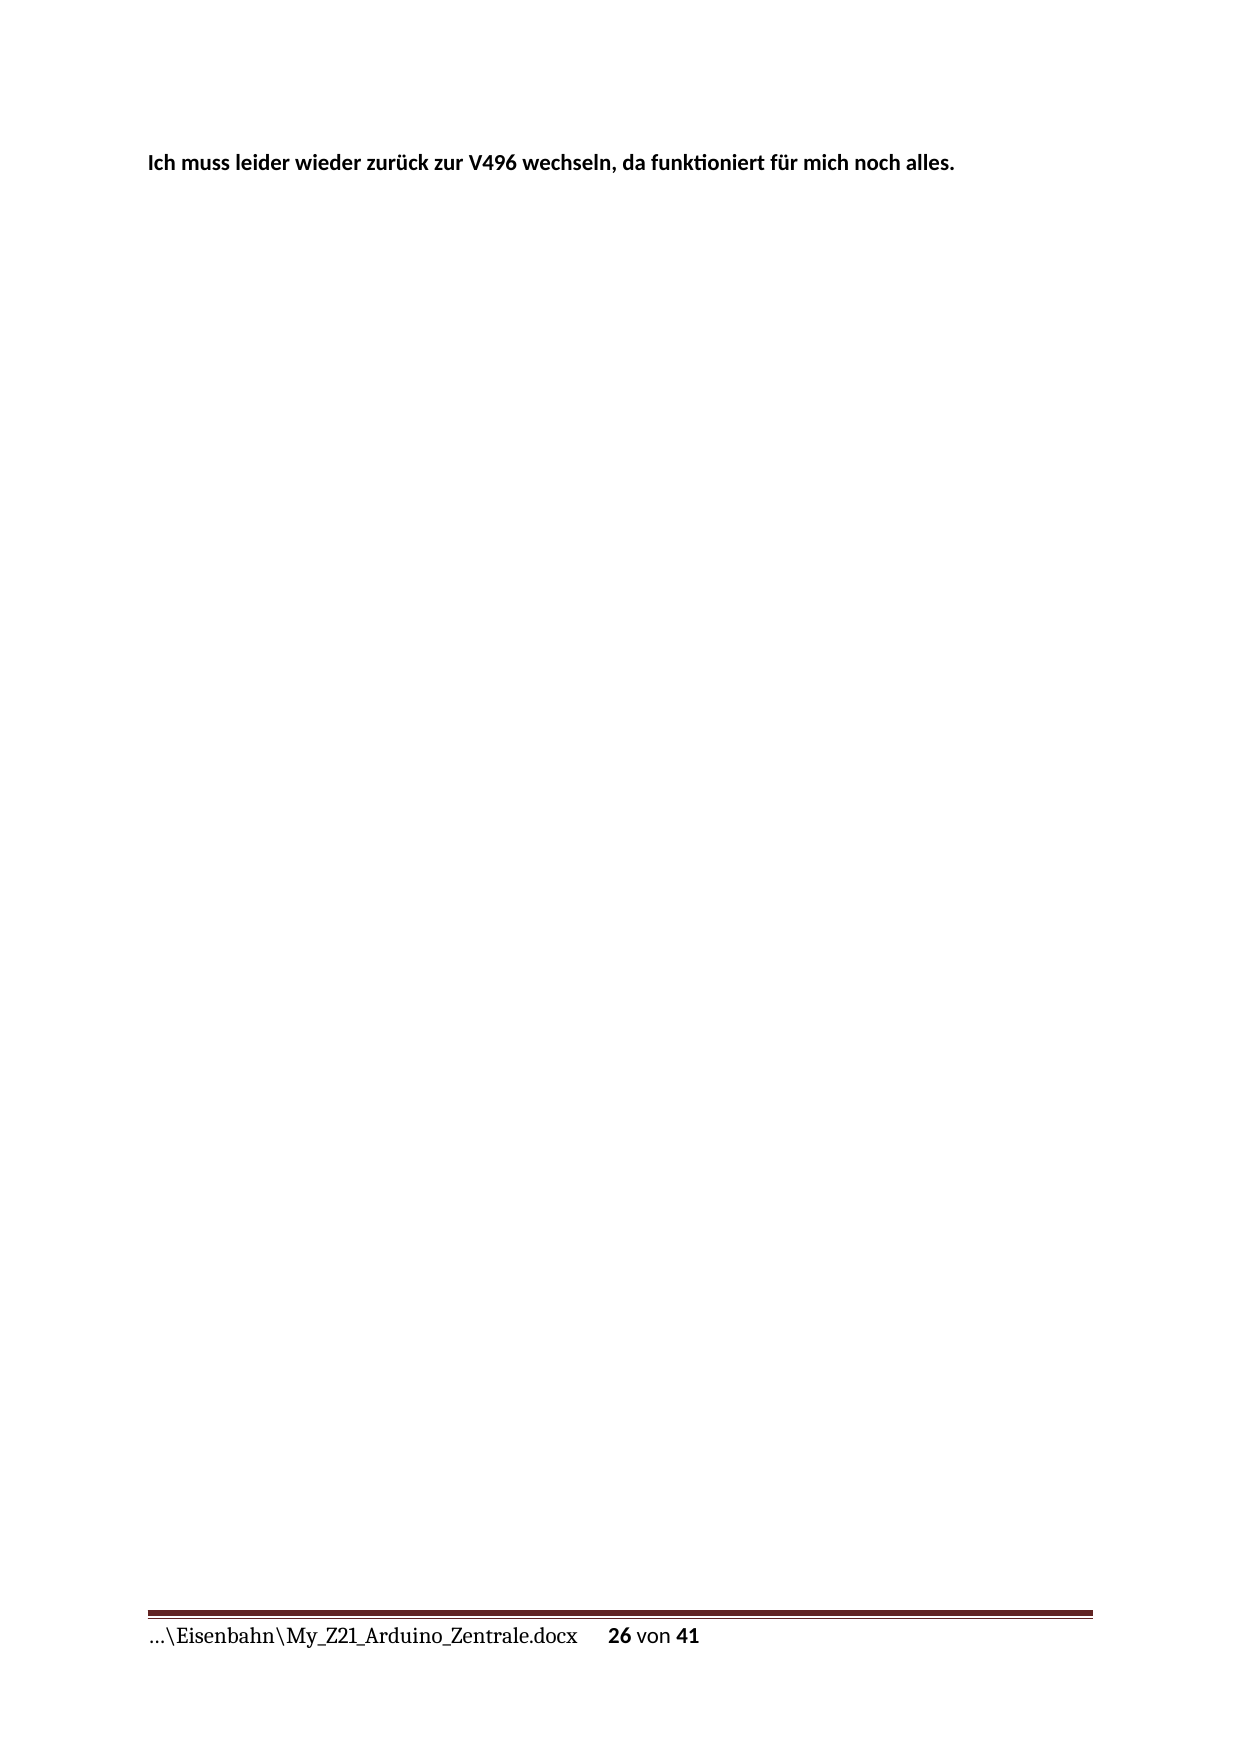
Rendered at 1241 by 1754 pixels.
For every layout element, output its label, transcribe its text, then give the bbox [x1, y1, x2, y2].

text Ich muss leider wieder zurück zur V496 wechseln, da funktioniert für mich noch alles. [148, 148, 1093, 208]
